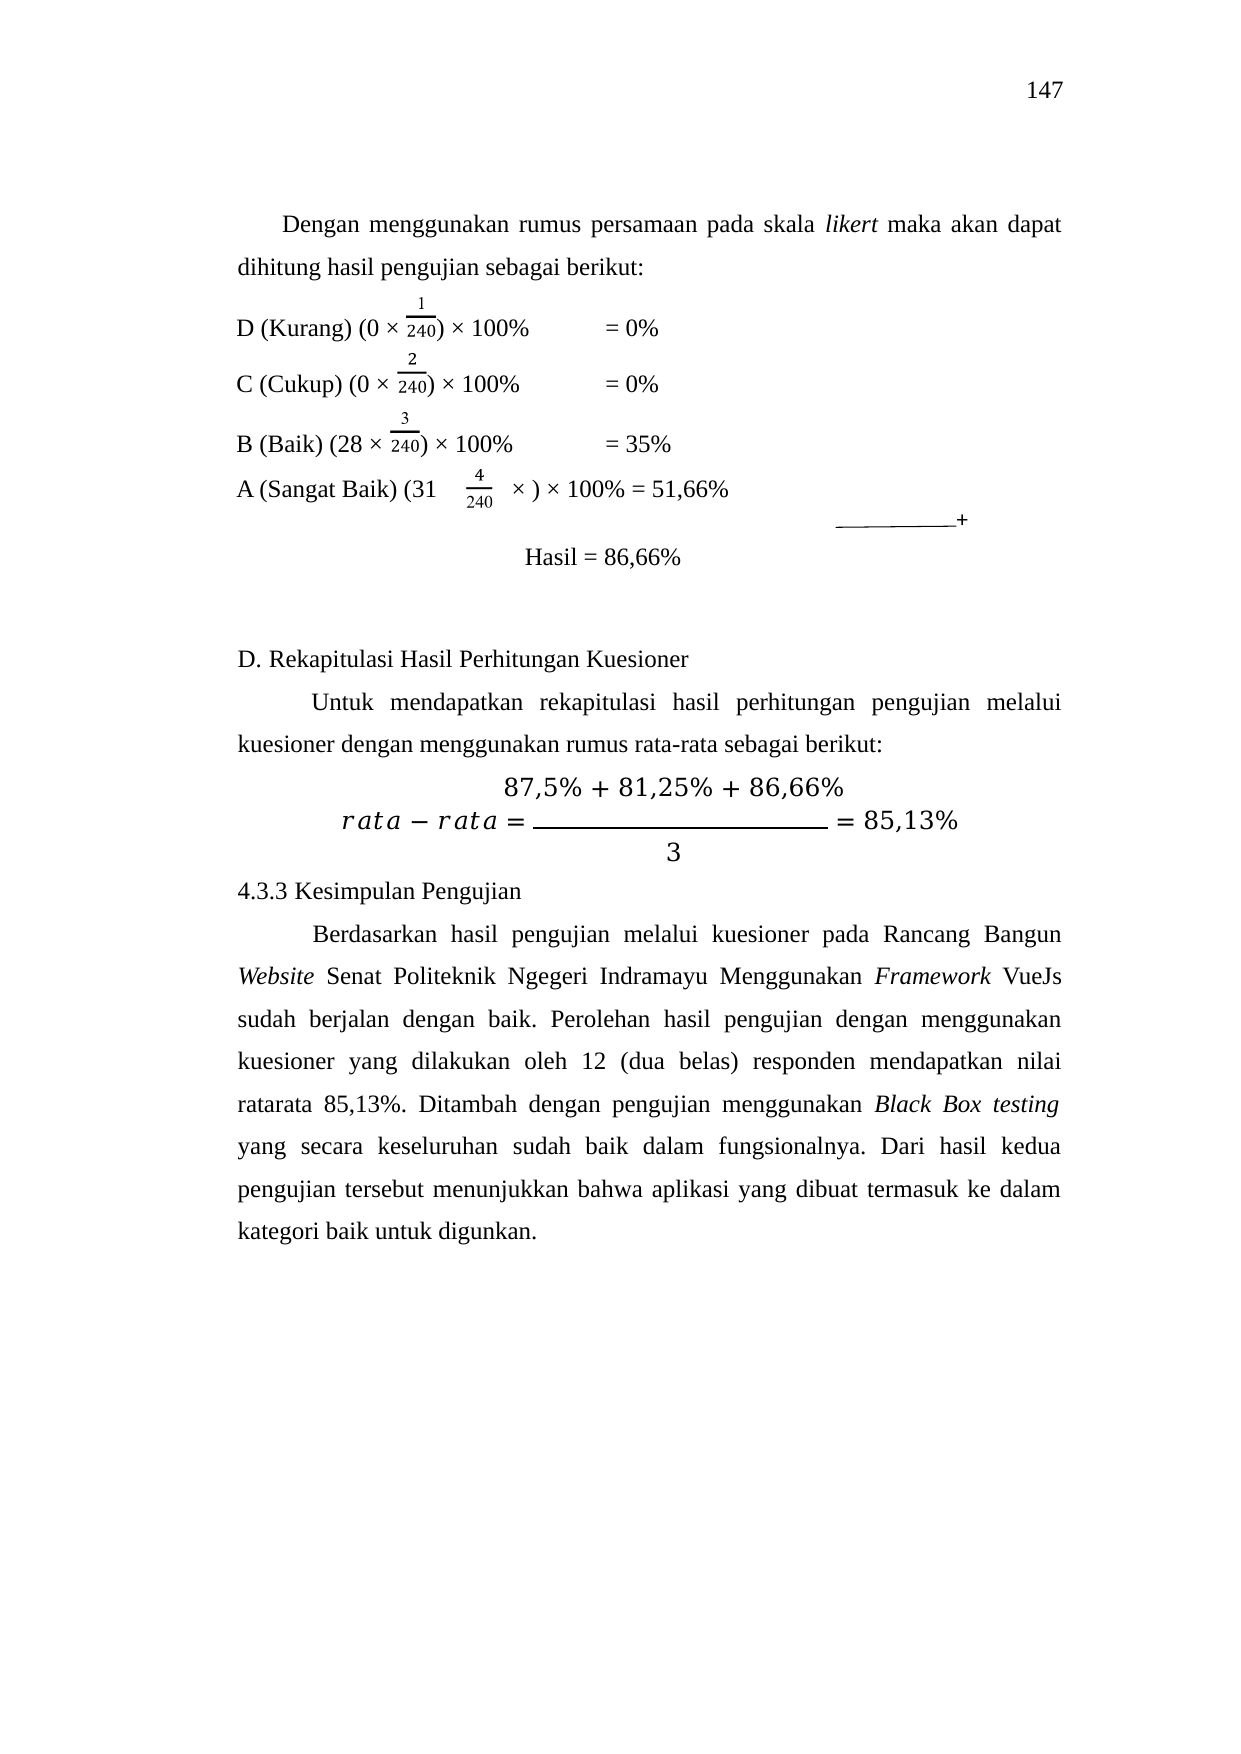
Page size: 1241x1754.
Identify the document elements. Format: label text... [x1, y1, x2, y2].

text D. Rekapitulasi Hasil Perhitungan Kuesioner [237, 644, 1062, 673]
text C (Cukup) (0 × ) × 100% = 0% [236, 353, 1063, 398]
picture [406, 296, 436, 337]
text 87,5% + 81,25% + 86,66% [284, 772, 1063, 802]
text Hasil = 86,66% [281, 542, 1062, 571]
text 4.3.3 Kesimpulan Pengujian [237, 876, 1062, 904]
text + [465, 505, 1063, 534]
text Dengan menggunakan rumus persamaan pada skala likert maka akan dapat dihitung hasil pengujian sebagai berikut: [237, 209, 1062, 281]
text Untuk mendapatkan rekapitulasi hasil perhitungan pengujian melalui kuesioner dengan menggunakan rumus rata-rata sebagai berikut: [237, 687, 1062, 758]
picture [389, 412, 420, 452]
subtitle 3 [284, 837, 1063, 867]
text D (Kurang) (0 × ) × 100% = 0% [236, 297, 1063, 342]
picture [396, 352, 427, 393]
text Berdasarkan hasil pengujian melalui kuesioner pada Rancang Bangun Website Senat Politeknik Ngegeri Indramayu Menggunakan Framework VueJs sudah berjalan dengan baik. Perolehan hasil pengujian dengan menggunakan kuesioner yang dilakukan oleh 12 (dua belas) responden mendapatkan nilai ratarata 85,13%. Ditambah dengan pengujian menggunakan Black Box testing yang secara keseluruhan sudah baik dalam fungsionalnya. Dari hasil kedua pengujian tersebut menunjukkan bahwa aplikasi yang dibuat termasuk ke dalam kategori baik untuk digunkan. [237, 919, 1062, 1245]
text A (Sangat Baik) (31 × ) × 100% = 51,66% [236, 474, 465, 503]
picture [465, 468, 493, 508]
text 𝑟𝑎𝑡𝑎 − 𝑟𝑎𝑡𝑎 = = 85,13% [284, 804, 1015, 834]
text B (Baik) (28 × ) × 100% = 35% [236, 412, 1063, 457]
text A (Sangat Baik) (31 × ) × 100% = 51,66% [493, 474, 1063, 503]
